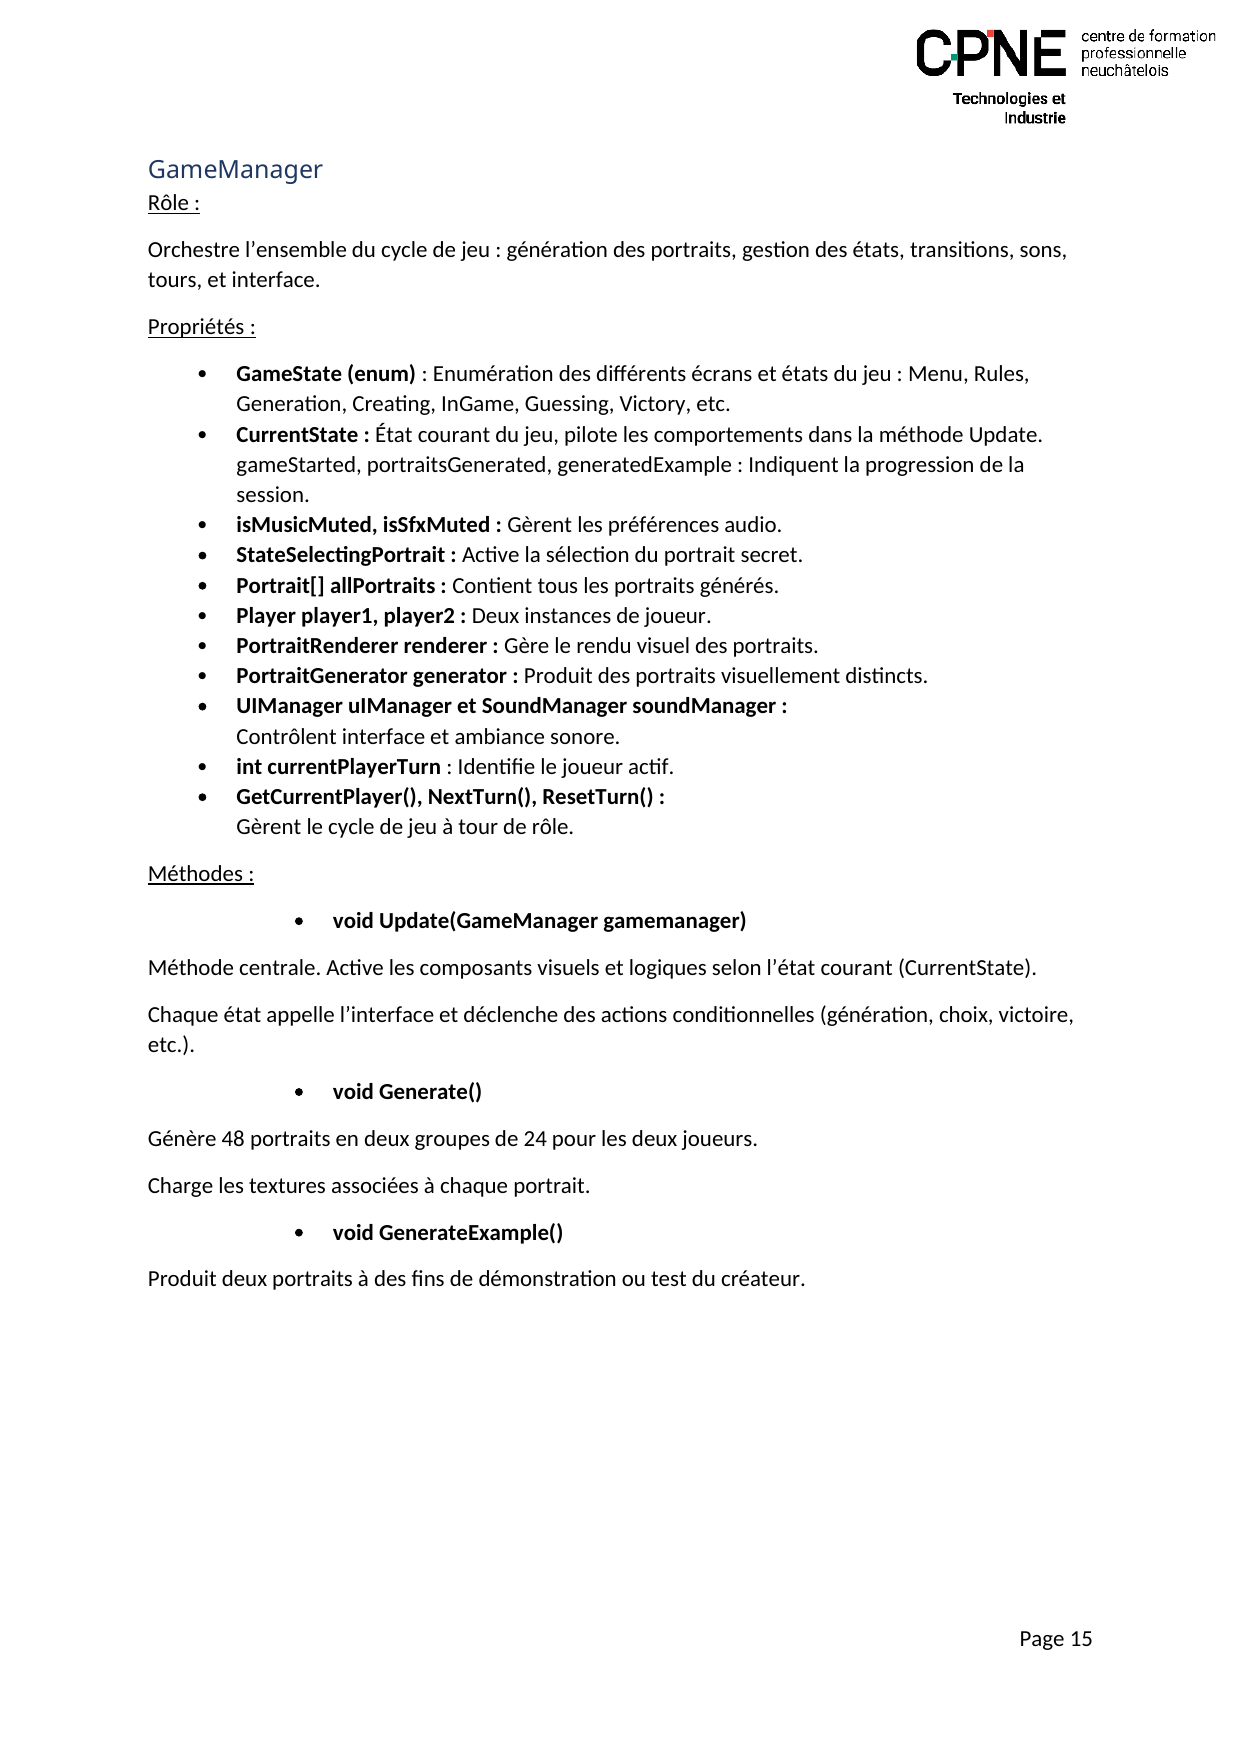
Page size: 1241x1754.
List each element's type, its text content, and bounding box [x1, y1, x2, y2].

subtitle GameManager [148, 152, 1093, 186]
list CurrentState : État courant du jeu, pilote les comportements dans la méthode Update. [199, 420, 1093, 448]
text Orchestre l’ensemble du cycle de jeu : génération des portraits, gestion des états, transitions, sons, tours, et interface. [148, 235, 1093, 294]
text Charge les textures associées à chaque portrait. [148, 1171, 1093, 1199]
text Chaque état appelle l’interface et déclenche des actions conditionnelles (génération, choix, victoire, etc.). [148, 1000, 1093, 1058]
list UIManager uIManager et SoundManager soundManager : [199, 692, 1093, 720]
text Méthode centrale. Active les composants visuels et logiques selon l’état courant (CurrentState). [148, 953, 1093, 981]
list GameState (enum) : Enumération des différents écrans et états du jeu : Menu, Rules, Generation, Creating, InGame, Guessing, Victory, etc. [199, 359, 1093, 418]
list Portrait[] allPortraits : Contient tous les portraits générés. [199, 571, 1093, 599]
text Produit deux portraits à des fins de démonstration ou test du créateur. [148, 1264, 1093, 1293]
list int currentPlayerTurn : Identifie le joueur actif. [199, 752, 1093, 780]
list StateSelectingPortrait : Active la sélection du portrait secret. [199, 541, 1093, 569]
text Propriétés : [148, 312, 1093, 341]
list Player player1, player2 : Deux instances de joueur. [199, 601, 1093, 629]
list isMusicMuted, isSfxMuted : Gèrent les préférences audio. [199, 510, 1093, 538]
list Contrôlent interface et ambiance sonore. [236, 722, 1093, 750]
list void Update(GameManager gamemanager) [295, 906, 1093, 934]
list void Generate() [295, 1077, 1093, 1105]
list PortraitGenerator generator : Produit des portraits visuellement distincts. [199, 661, 1093, 689]
list GetCurrentPlayer(), NextTurn(), ResetTurn() : [199, 782, 1093, 810]
text Génère 48 portraits en deux groupes de 24 pour les deux joueurs. [148, 1124, 1093, 1152]
list void GenerateExample() [295, 1218, 1093, 1246]
list PortraitRenderer renderer : Gère le rendu visuel des portraits. [199, 631, 1093, 659]
text Méthodes : [148, 859, 1093, 887]
text Rôle : [148, 188, 1093, 217]
list Gèrent le cycle de jeu à tour de rôle. [236, 812, 1093, 841]
picture [916, 29, 1216, 124]
list gameStarted, portraitsGenerated, generatedExample : Indiquent la progression de la session. [236, 450, 1093, 508]
